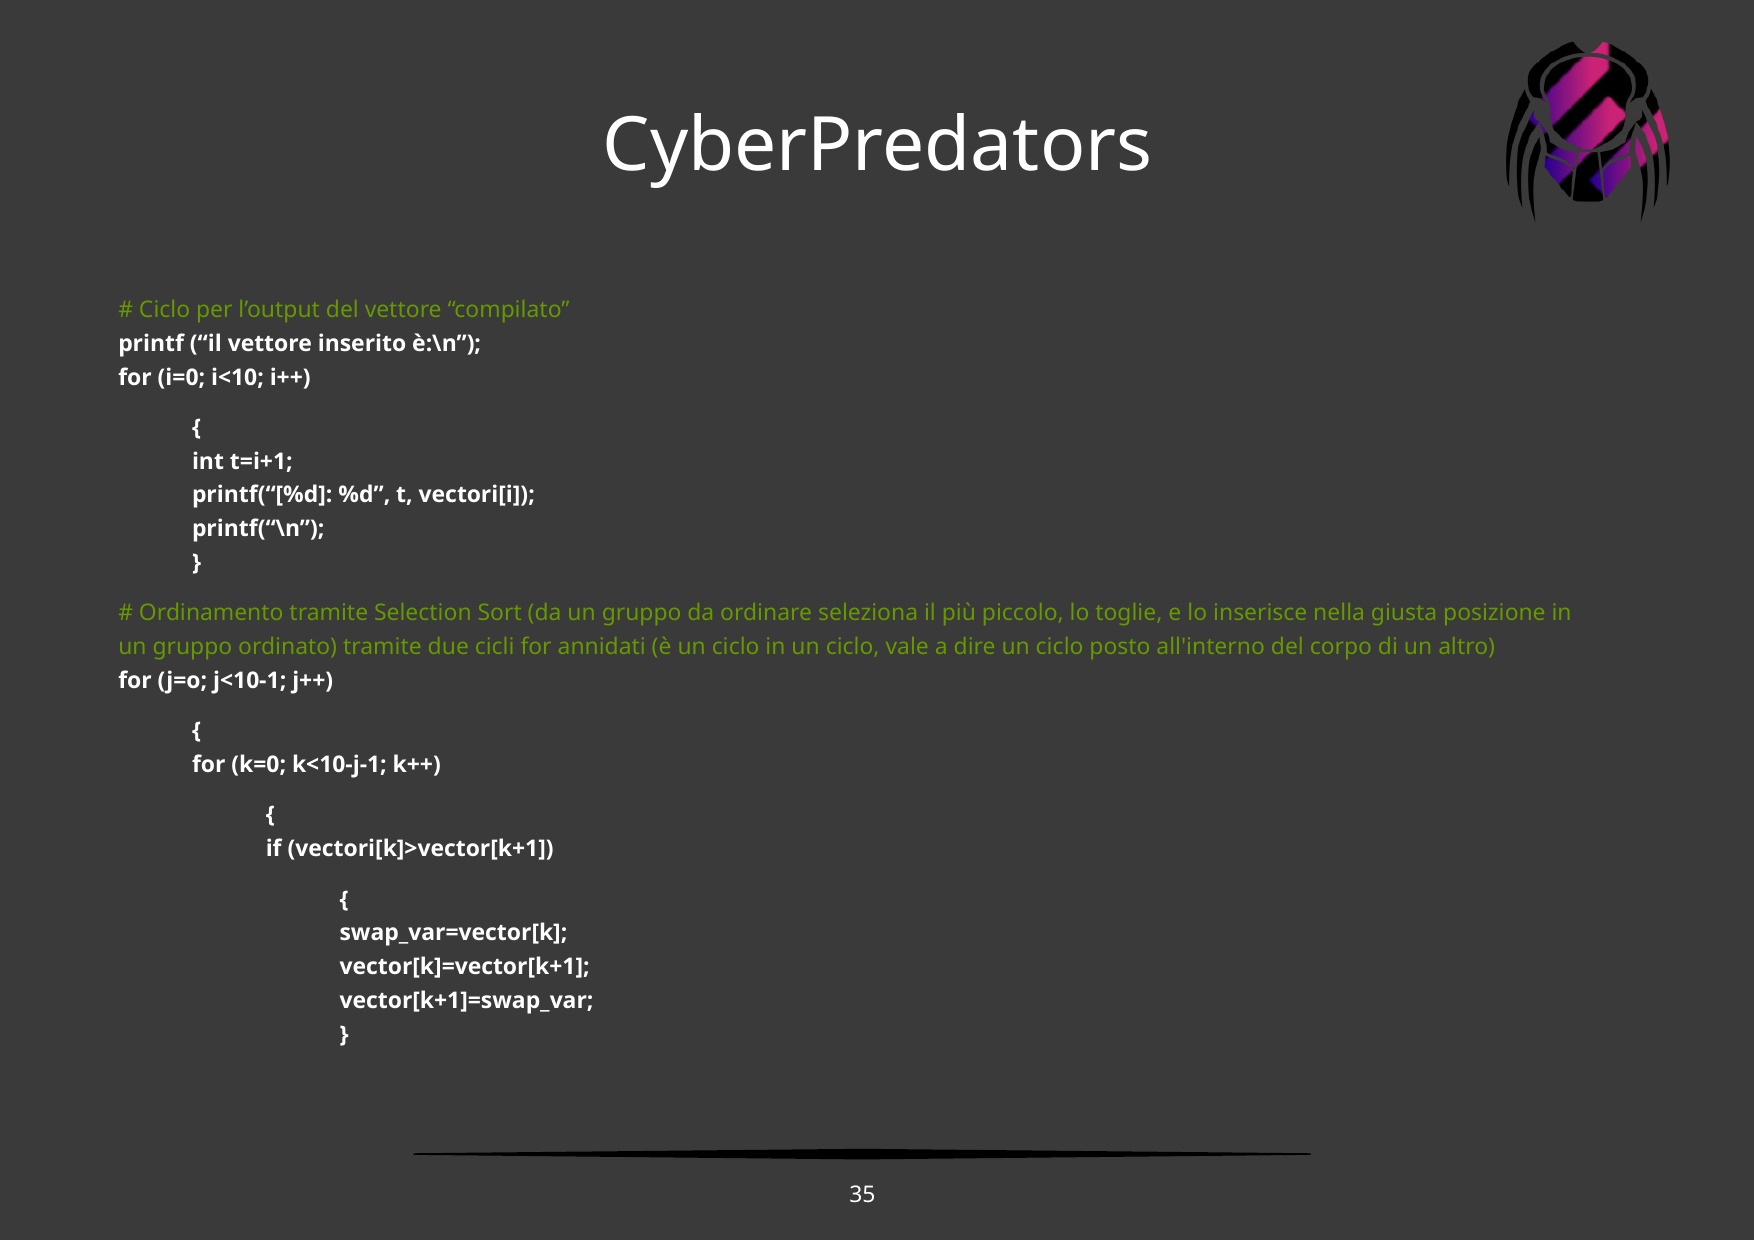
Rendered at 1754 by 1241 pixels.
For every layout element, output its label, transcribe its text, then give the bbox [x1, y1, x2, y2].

text { if (vectori[k]>vector[k+1]) [266, 798, 1606, 863]
text { int t=i+1; printf(“[%d]: %d”, t, vectori[i]); printf(“\n”); } [192, 411, 1606, 577]
picture [1496, 40, 1679, 224]
text { swap_var=vector[k]; vector[k]=vector[k+1]; vector[k+1]=swap_var; } [339, 883, 1606, 1049]
text { for (k=0; k<10-j-1; k++) [192, 714, 1606, 779]
text # Ciclo per l’output del vettore “compilato” printf (“il vettore inserito è:\n”); for (i=0; i<10; i++) [118, 293, 1606, 392]
text # Ordinamento tramite Selection Sort (da un gruppo da ordinare seleziona il più piccolo, lo toglie, e lo inserisce nella giusta posizione in un gruppo ordinato) tramite due cicli for annidati (è un ciclo in un ciclo, vale a dire un ciclo posto all'interno del corpo di un altro) for (j=o; j<10-1; j++) [118, 596, 1606, 695]
